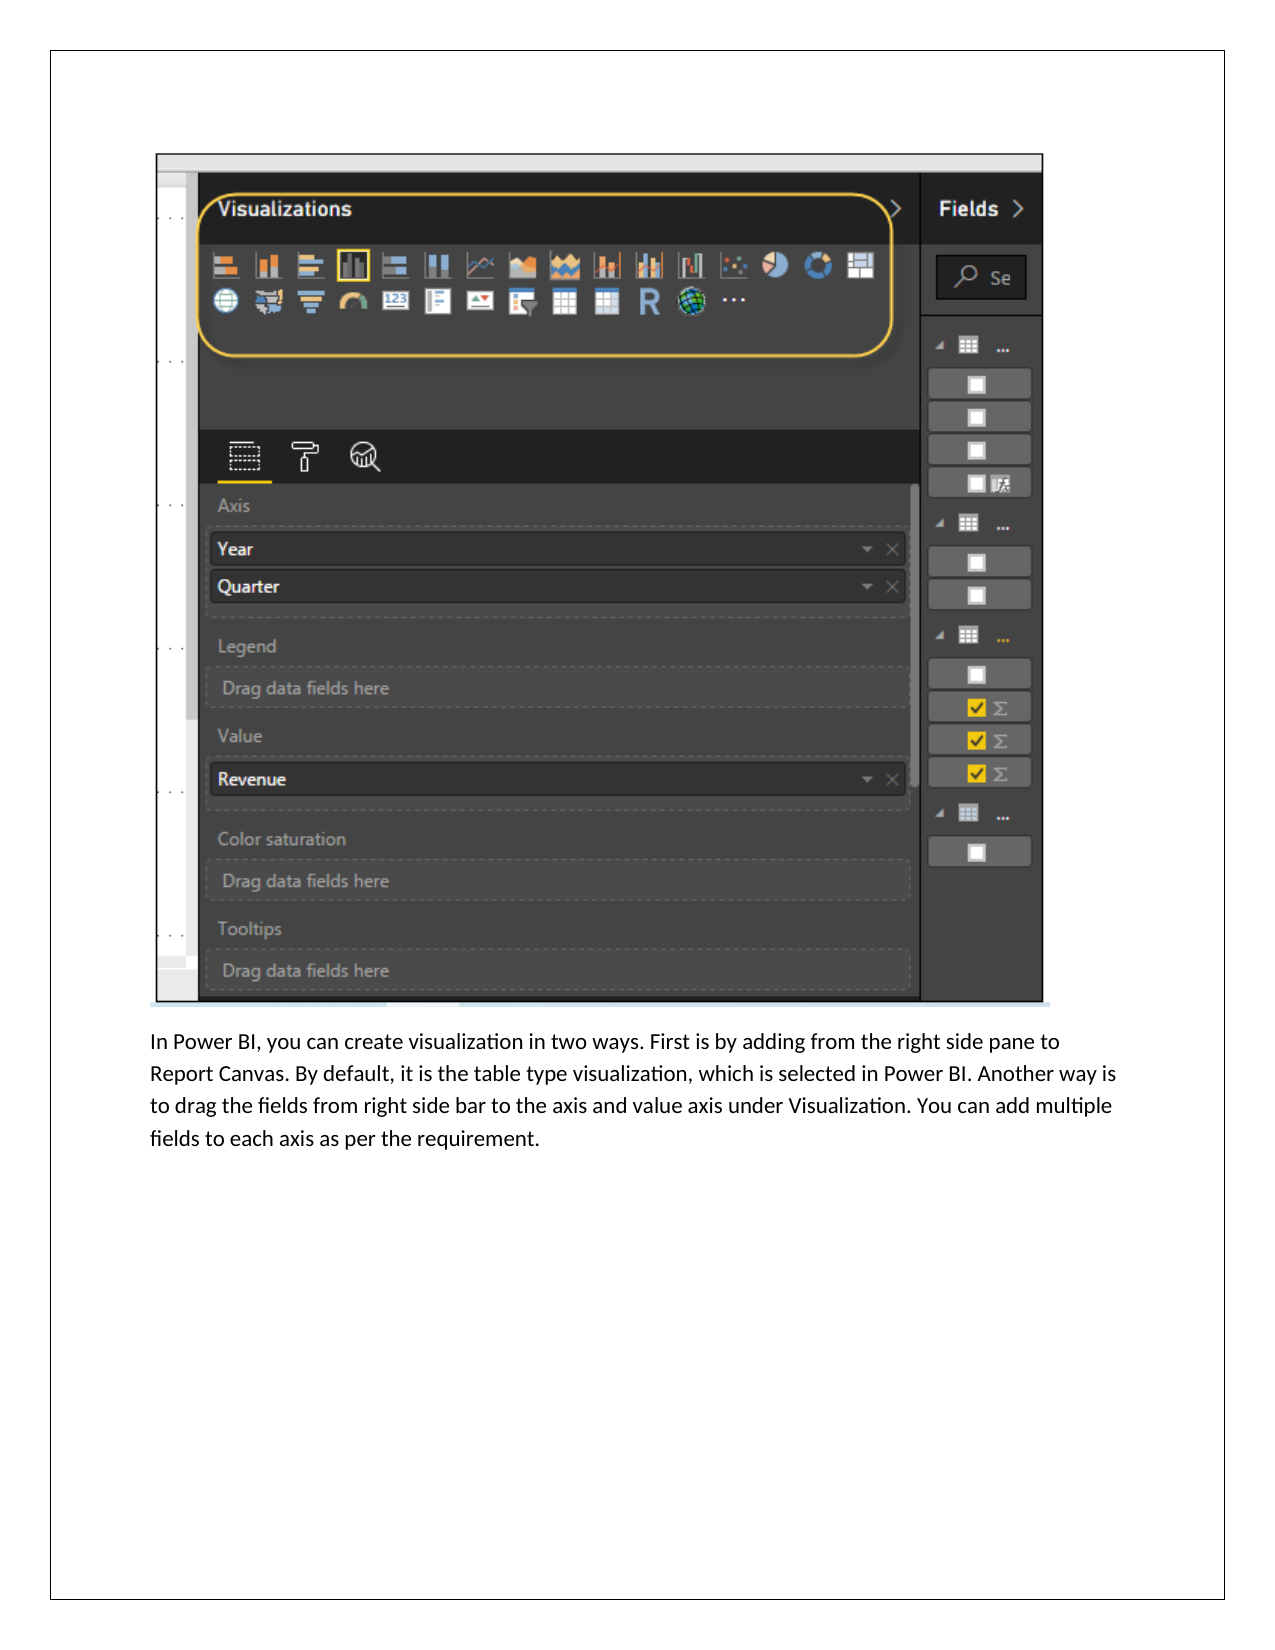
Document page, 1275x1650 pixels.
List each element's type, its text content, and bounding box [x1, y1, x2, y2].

picture [150, 150, 1050, 1007]
text In Power BI, you can create visualization in two ways. First is by adding from the right side pane to Report Canvas. By default, it is the table type visualization, which is selected in Power BI. Another way is to drag the fields from right side bar to the axis and value axis under Visualization. You can add multiple fields to each axis as per the requirement. [150, 1027, 1125, 1152]
